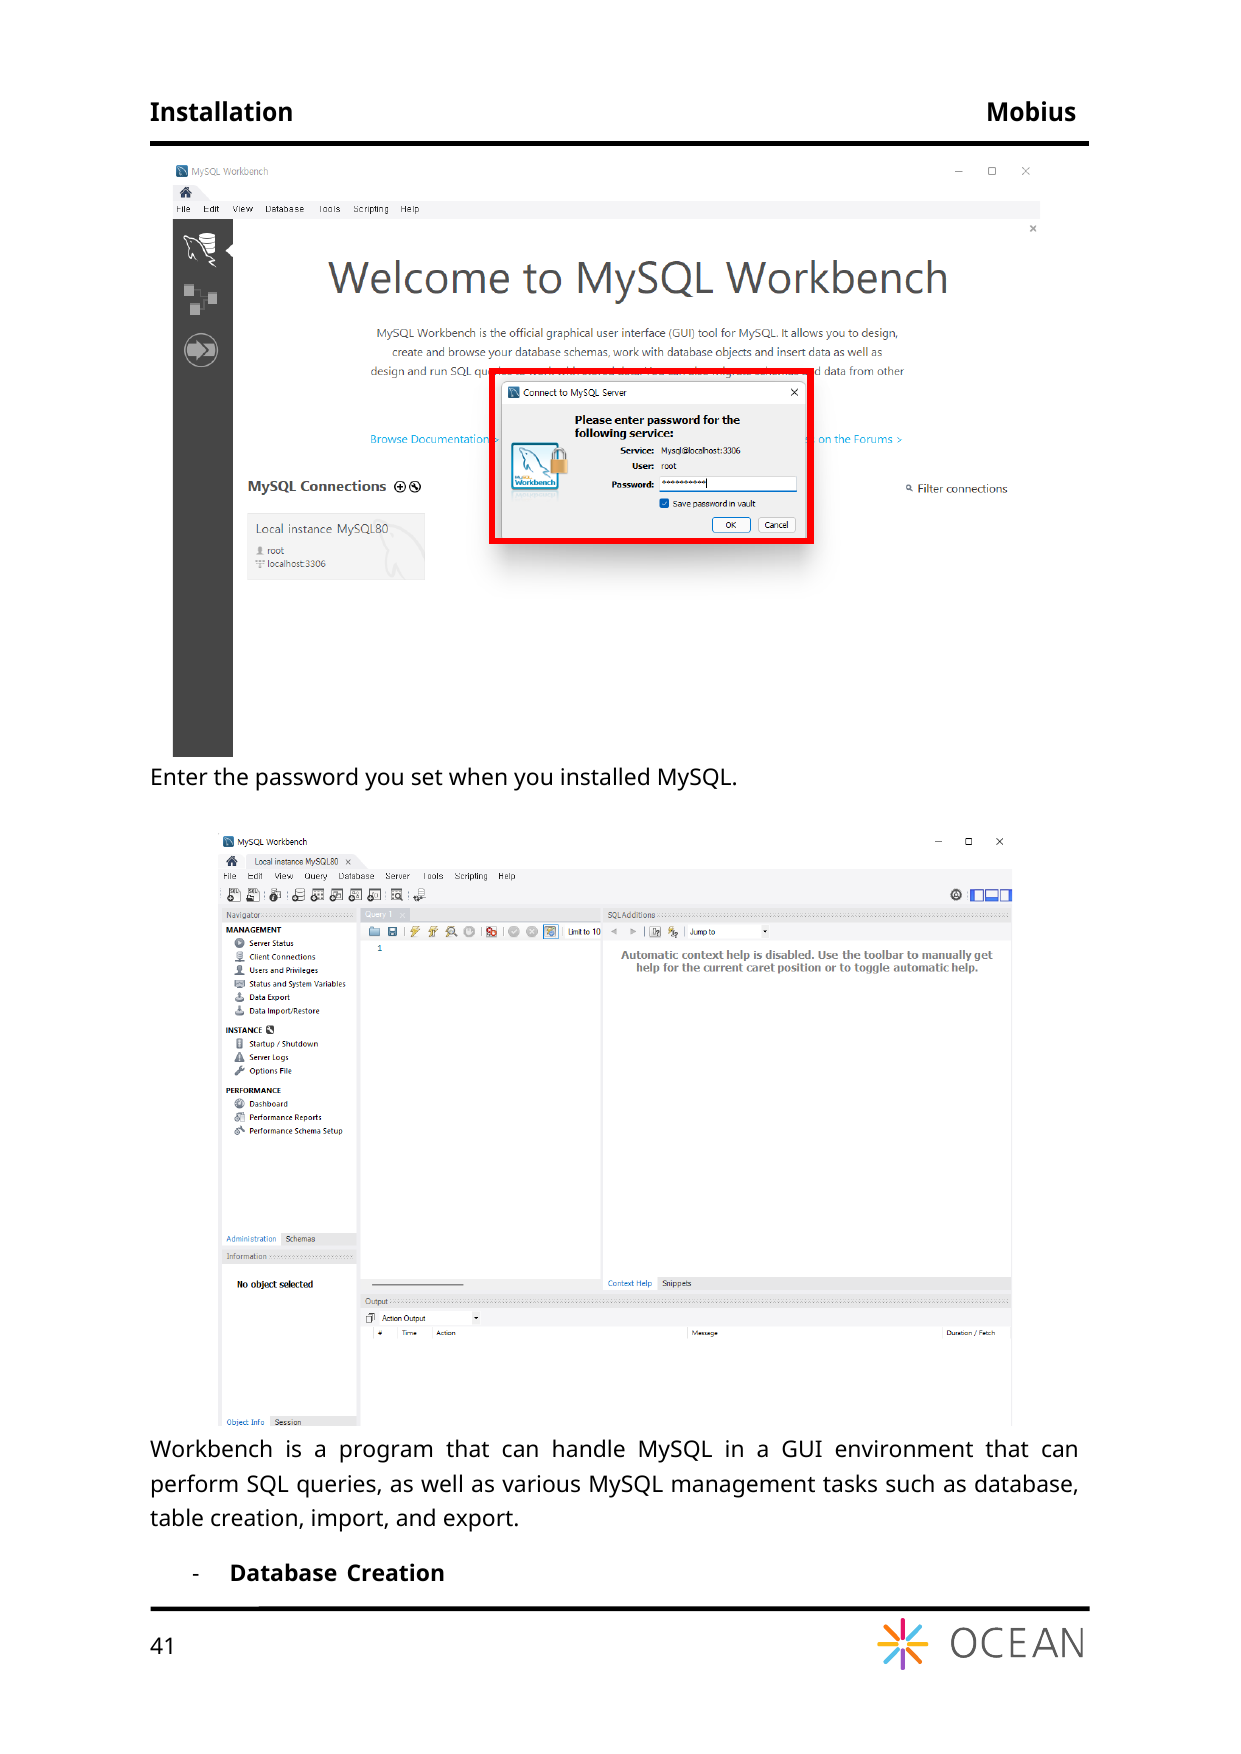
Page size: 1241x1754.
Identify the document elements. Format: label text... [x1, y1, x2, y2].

text Workbench is a program that can handle MySQL in a GUI environment that can perform SQL queries, as well as various MySQL management tasks such as database, table creation, import, and export. [150, 1433, 1080, 1533]
picture [218, 833, 1013, 1426]
picture [172, 164, 1041, 757]
subtitle - Database Creation [192, 1557, 1107, 1588]
picture [877, 1618, 1083, 1670]
text Enter the password you set when you installed MySQL. [150, 761, 1107, 792]
